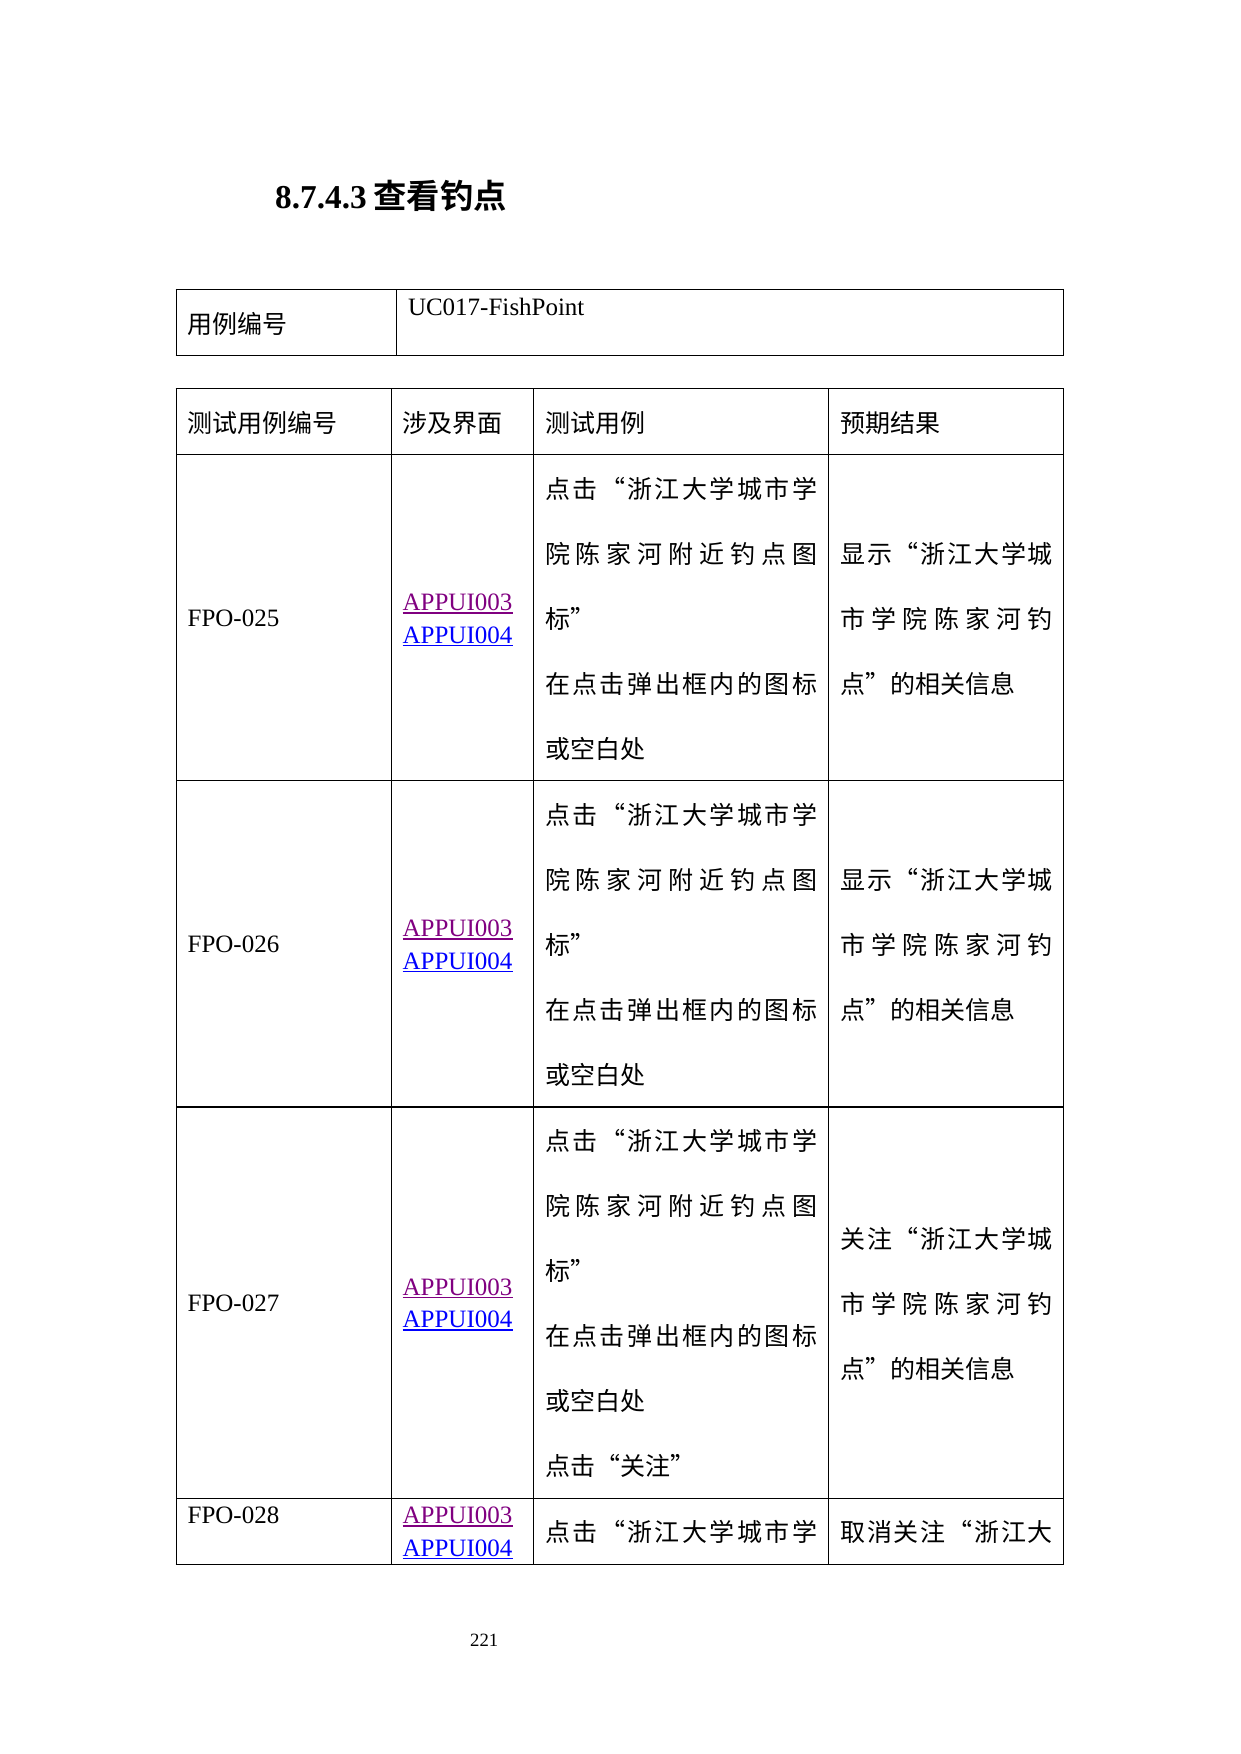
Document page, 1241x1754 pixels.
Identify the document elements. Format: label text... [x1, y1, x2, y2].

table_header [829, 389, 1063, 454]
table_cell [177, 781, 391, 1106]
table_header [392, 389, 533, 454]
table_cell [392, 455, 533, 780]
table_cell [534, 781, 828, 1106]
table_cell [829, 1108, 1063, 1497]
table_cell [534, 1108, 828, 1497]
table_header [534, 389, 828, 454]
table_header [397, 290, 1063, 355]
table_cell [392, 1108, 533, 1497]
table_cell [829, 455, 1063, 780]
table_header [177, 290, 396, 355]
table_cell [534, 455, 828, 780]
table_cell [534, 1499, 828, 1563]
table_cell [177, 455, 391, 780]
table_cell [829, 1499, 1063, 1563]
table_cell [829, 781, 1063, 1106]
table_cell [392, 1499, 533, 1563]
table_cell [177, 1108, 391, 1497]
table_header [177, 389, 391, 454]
subtitle 8.7.4.3查看钓点 [231, 162, 1053, 227]
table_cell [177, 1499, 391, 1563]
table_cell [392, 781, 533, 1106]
